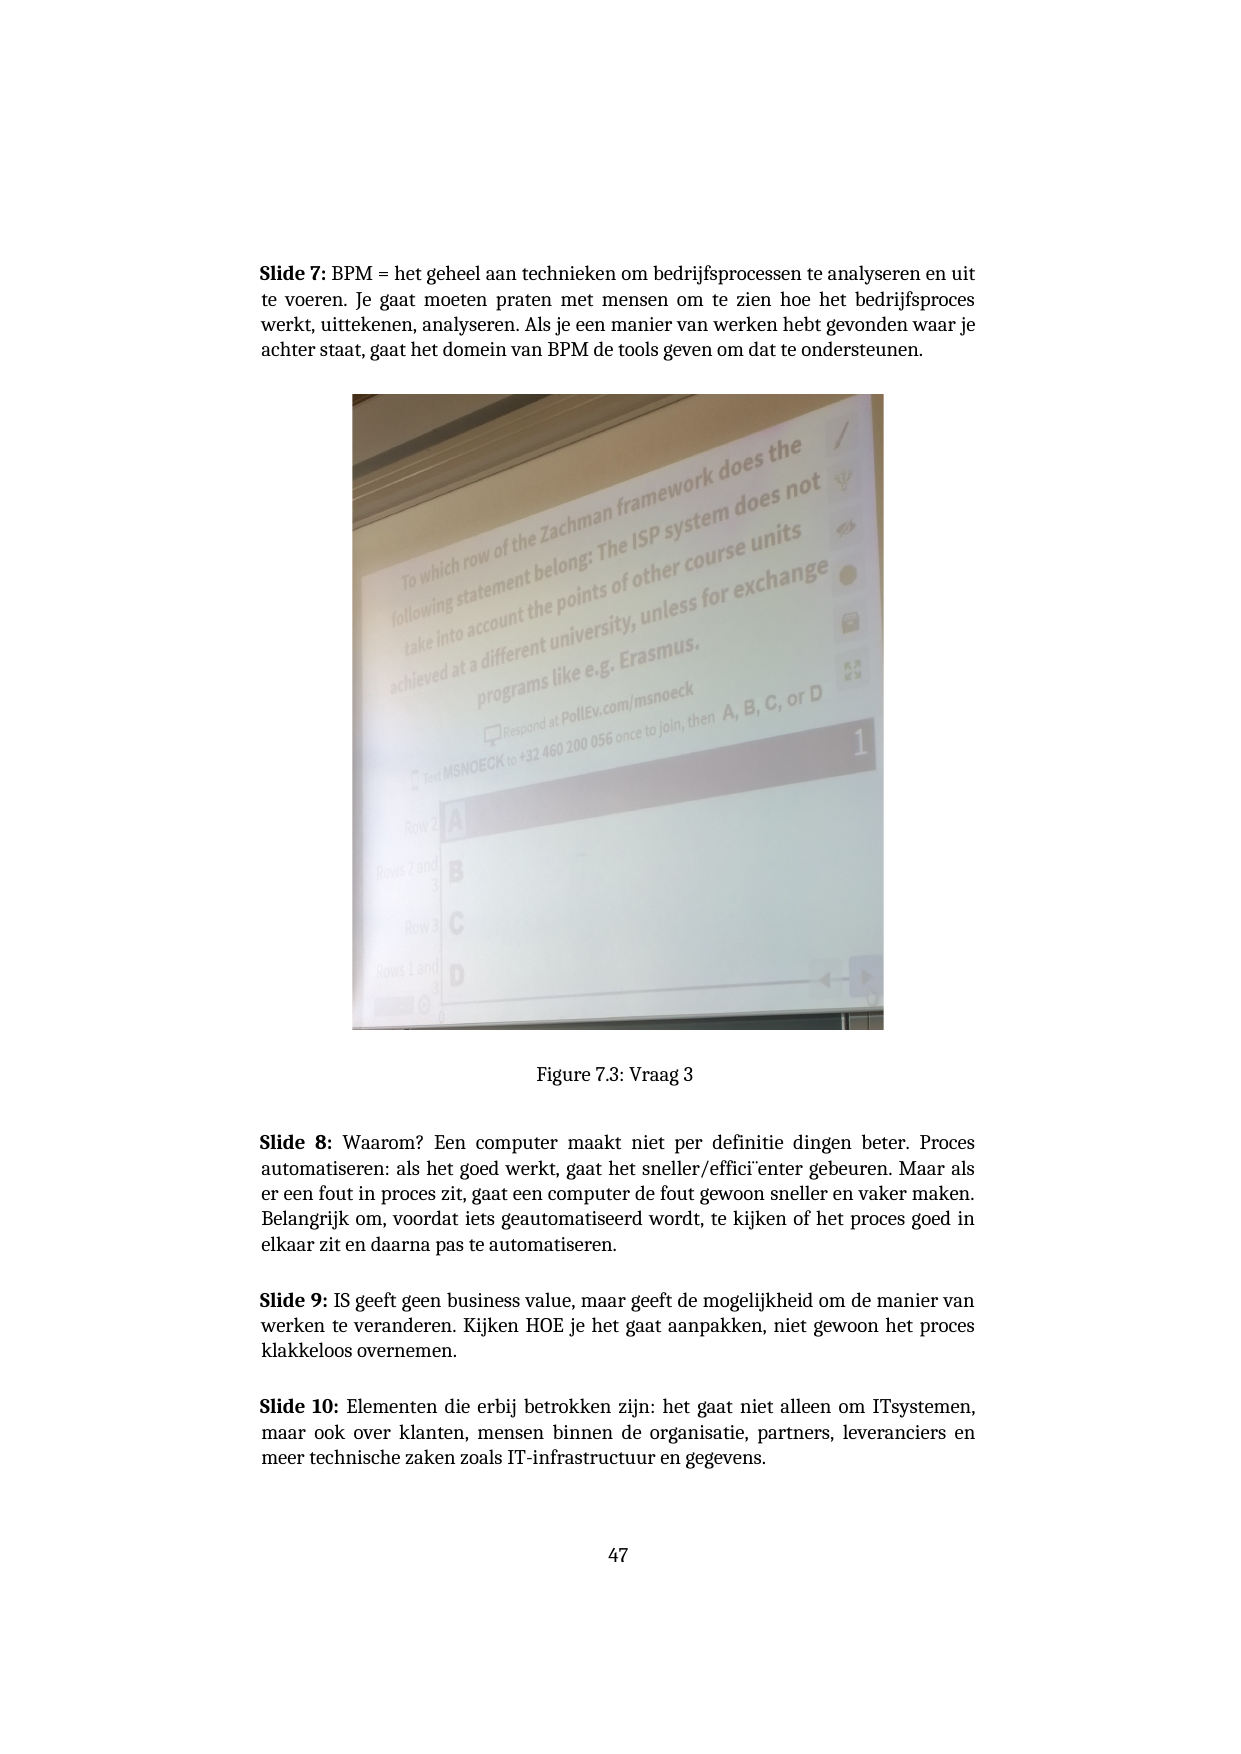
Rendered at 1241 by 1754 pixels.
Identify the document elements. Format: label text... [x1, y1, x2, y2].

text Slide 8: Waarom? Een computer maakt niet per definitie dingen beter. Proces automatiseren: als het goed werkt, gaat het sneller/effici¨enter gebeuren. Maar als er een fout in proces zit, gaat een computer de fout gewoon sneller en vaker maken. Belangrijk om, voordat iets geautomatiseerd wordt, te kijken of het proces goed in elkaar zit en daarna pas te automatiseren. [260, 1131, 976, 1256]
text Figure 7.3: Vraag 3 [203, 1063, 1026, 1087]
text Slide 10: Elementen die erbij betrokken zijn: het gaat niet alleen om ITsystemen, maar ook over klanten, mensen binnen de organisatie, partners, leveranciers en meer technische zaken zoals IT-infrastructuur en gegevens. [260, 1395, 976, 1470]
text Slide 7: BPM = het geheel aan technieken om bedrijfsprocessen te analyseren en uit te voeren. Je gaat moeten praten met mensen om te zien hoe het bedrijfsproces werkt, uittekenen, analyseren. Als je een manier van werken hebt gevonden waar je achter staat, gaat het domein van BPM de tools geven om dat te ondersteunen. [260, 262, 976, 362]
picture [352, 394, 884, 1030]
text Slide 9: IS geeft geen business value, maar geeft de mogelijkheid om de manier van werken te veranderen. Kijken HOE je het gaat aanpakken, niet gewoon het proces klakkeloos overnemen. [260, 1288, 976, 1363]
